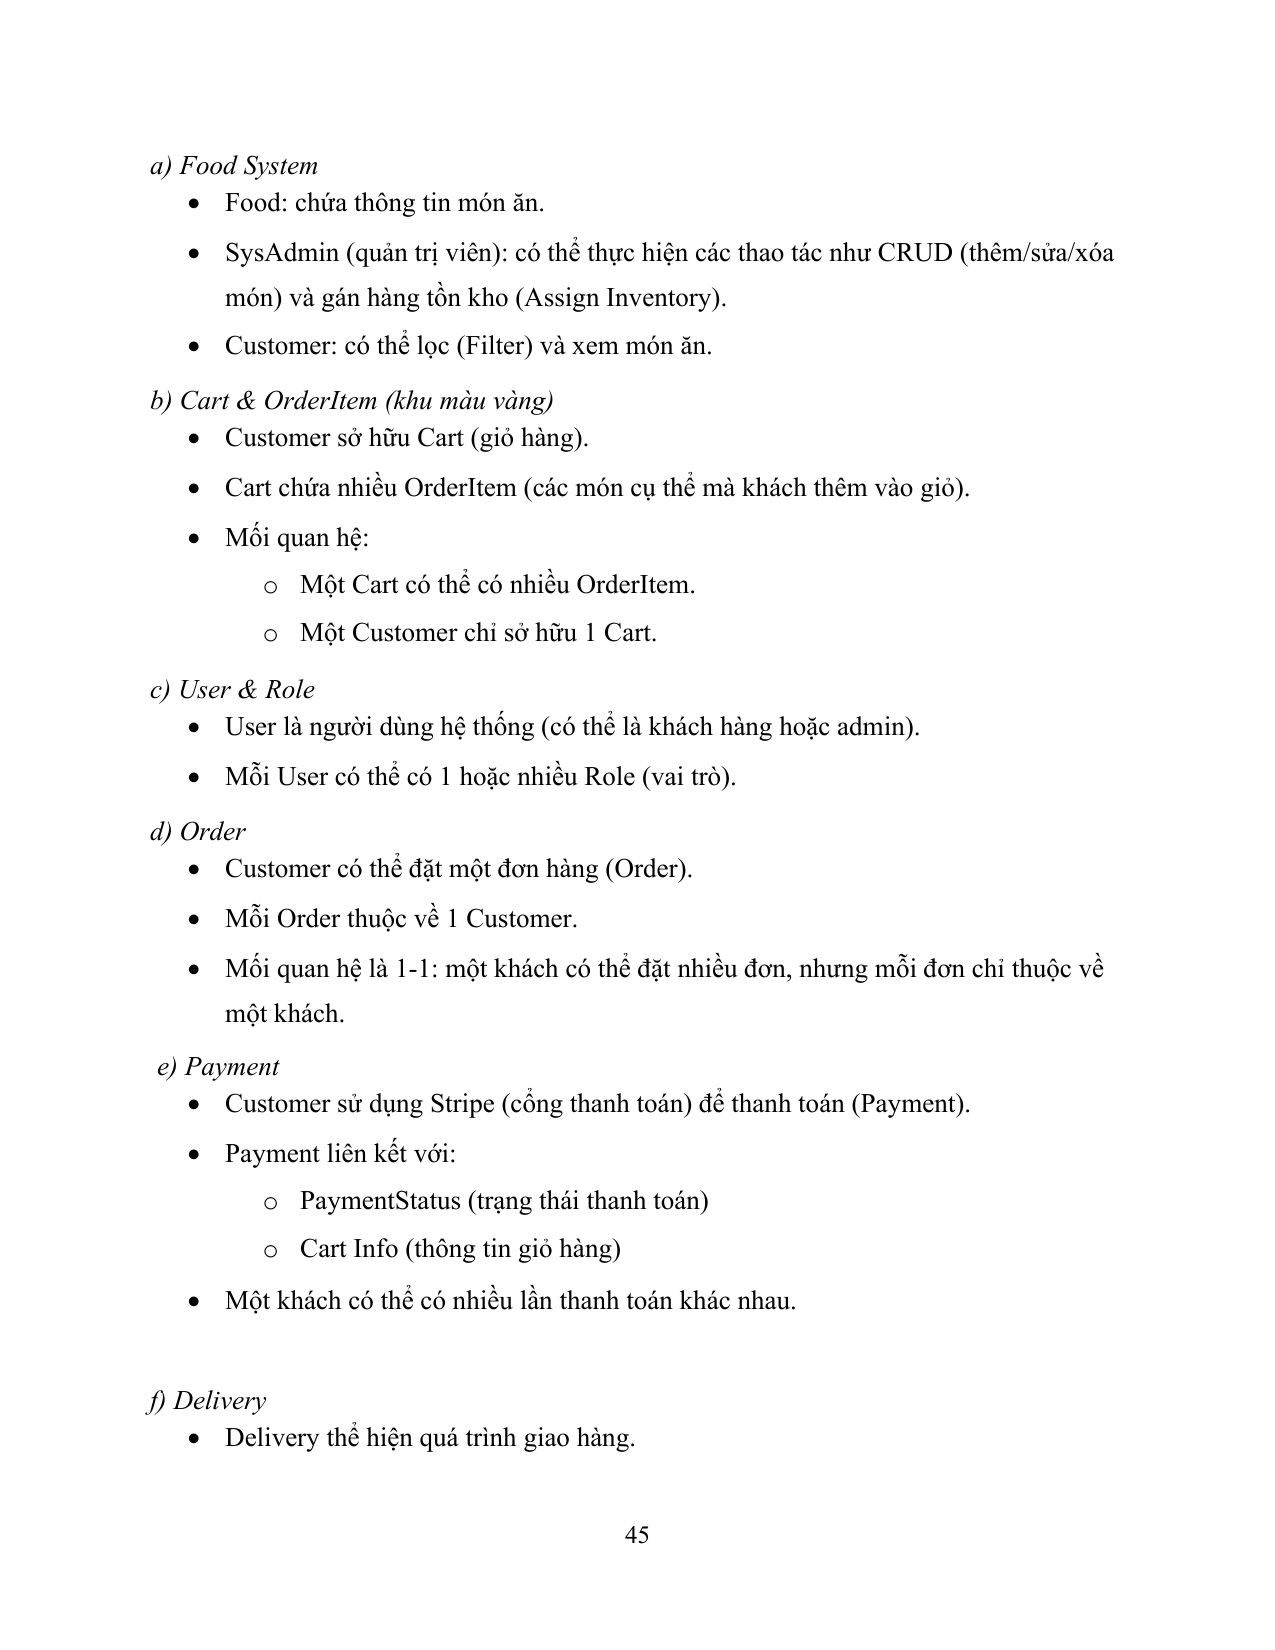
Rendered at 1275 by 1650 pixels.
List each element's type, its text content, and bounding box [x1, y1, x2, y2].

list Cart chứa nhiều OrderItem (các món cụ thể mà khách thêm vào giỏ). [187, 469, 1125, 502]
subtitle a) Food System [150, 150, 1125, 180]
list Delivery thể hiện quá trình giao hàng. [187, 1419, 1125, 1453]
list Mối quan hệ là 1-1: một khách có thể đặt nhiều đơn, nhưng mỗi đơn chỉ thuộc về một khách. [187, 950, 1125, 1028]
list SysAdmin (quản trị viên): có thể thực hiện các thao tác như CRUD (thêm/sửa/xóa món) và gán hàng tồn kho (Assign Inventory). [187, 234, 1125, 312]
subtitle f) Delivery [150, 1385, 1125, 1415]
list Mỗi Order thuộc về 1 Customer. [187, 900, 1125, 933]
list Payment liên kết với: [187, 1135, 1125, 1169]
list Mối quan hệ: [187, 519, 1125, 552]
list Customer có thể đặt một đơn hàng (Order). [187, 850, 1125, 883]
subtitle c) User & Role [150, 674, 1125, 704]
list Một khách có thể có nhiều lần thanh toán khác nhau. [187, 1282, 1125, 1315]
list Một Customer chỉ sở hữu 1 Cart. [262, 617, 1125, 649]
list Một Cart có thể có nhiều OrderItem. [262, 569, 1125, 601]
list Customer sở hữu Cart (giỏ hàng). [187, 419, 1125, 453]
list Cart Info (thông tin giỏ hàng) [262, 1234, 1125, 1266]
subtitle b) Cart & OrderItem (khu màu vàng) [150, 385, 1125, 415]
list Customer sử dụng Stripe (cổng thanh toán) để thanh toán (Payment). [187, 1086, 1125, 1119]
list User là người dùng hệ thống (có thể là khách hàng hoặc admin). [187, 708, 1125, 741]
subtitle d) Order [150, 816, 1125, 846]
list Food: chứa thông tin món ăn. [187, 184, 1125, 217]
list Mỗi User có thể có 1 hoặc nhiều Role (vai trò). [187, 758, 1125, 791]
list PaymentStatus (trạng thái thanh toán) [262, 1185, 1125, 1217]
subtitle e) Payment [150, 1051, 1125, 1081]
list Customer: có thể lọc (Filter) và xem món ăn. [187, 327, 1125, 360]
